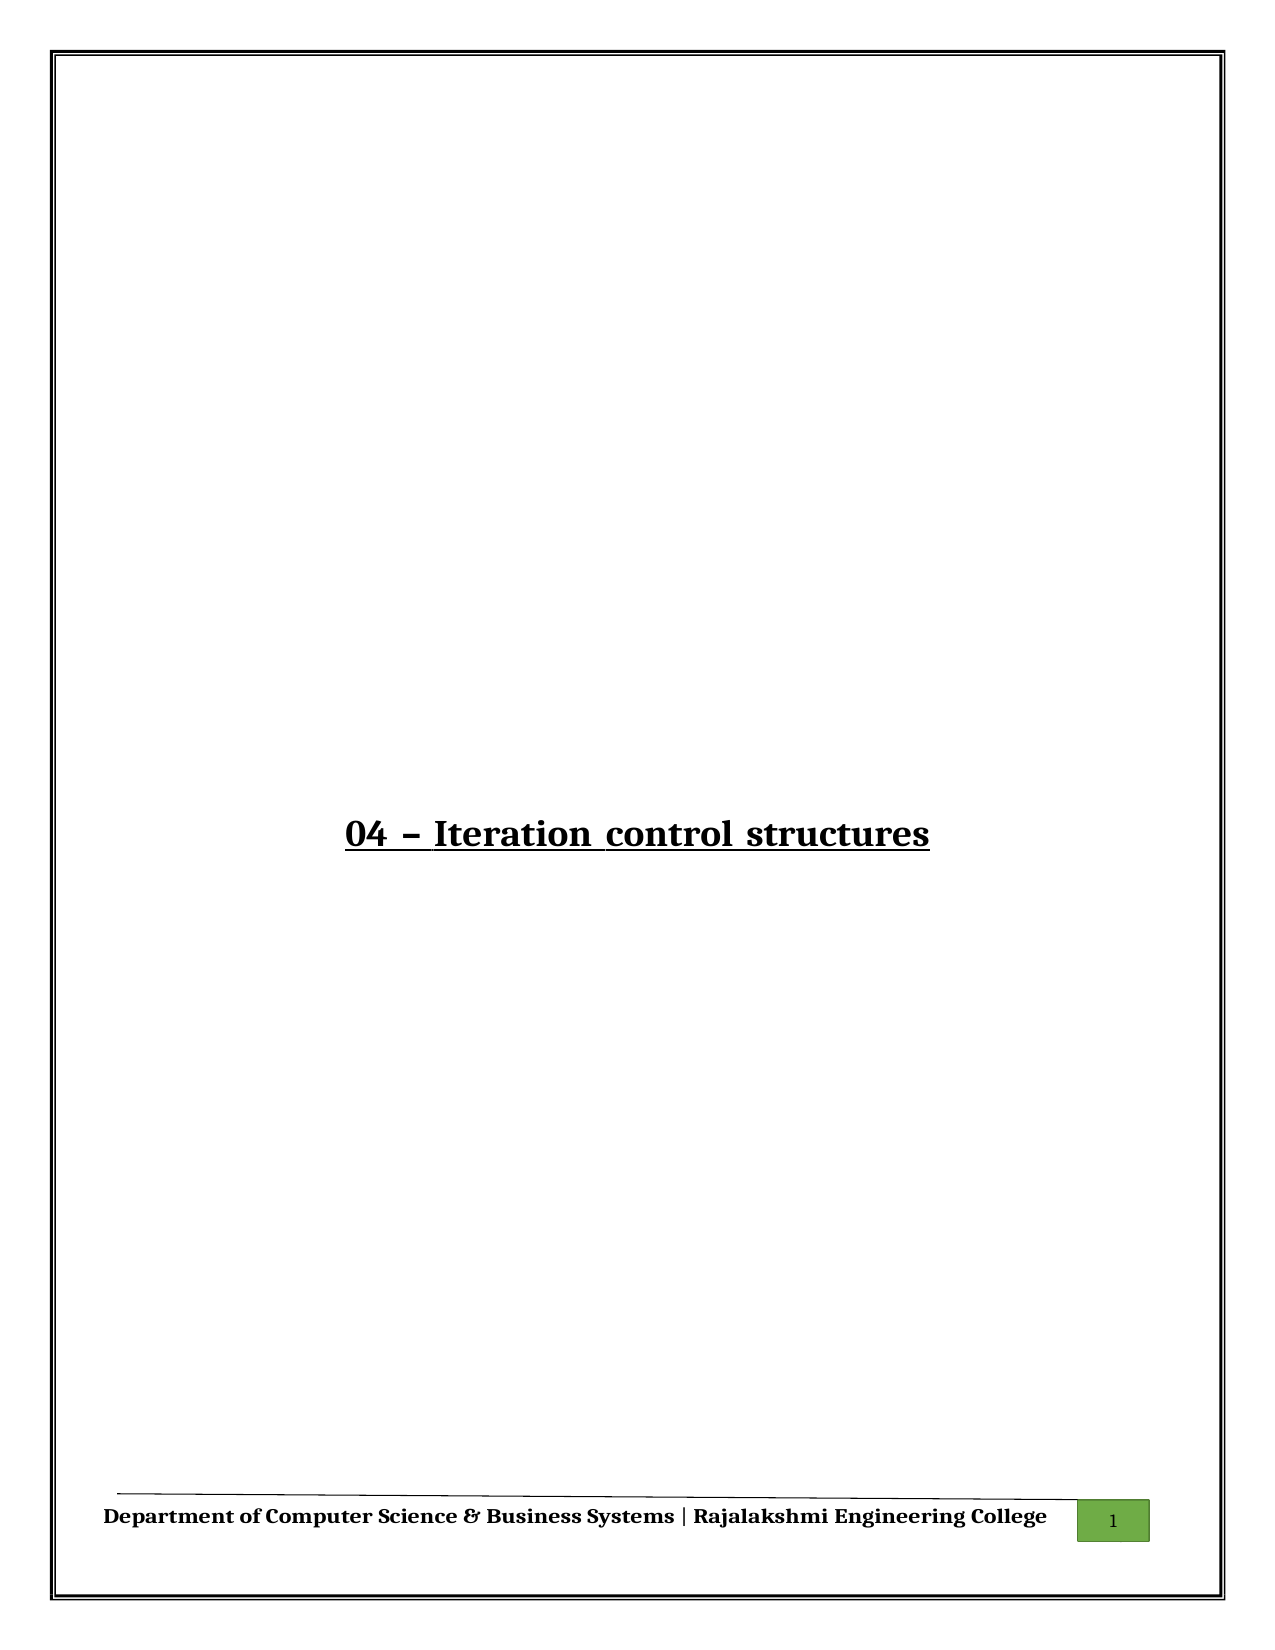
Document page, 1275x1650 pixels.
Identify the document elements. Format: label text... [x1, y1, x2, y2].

subtitle 04 – Iteration control structures [73, 806, 1202, 857]
